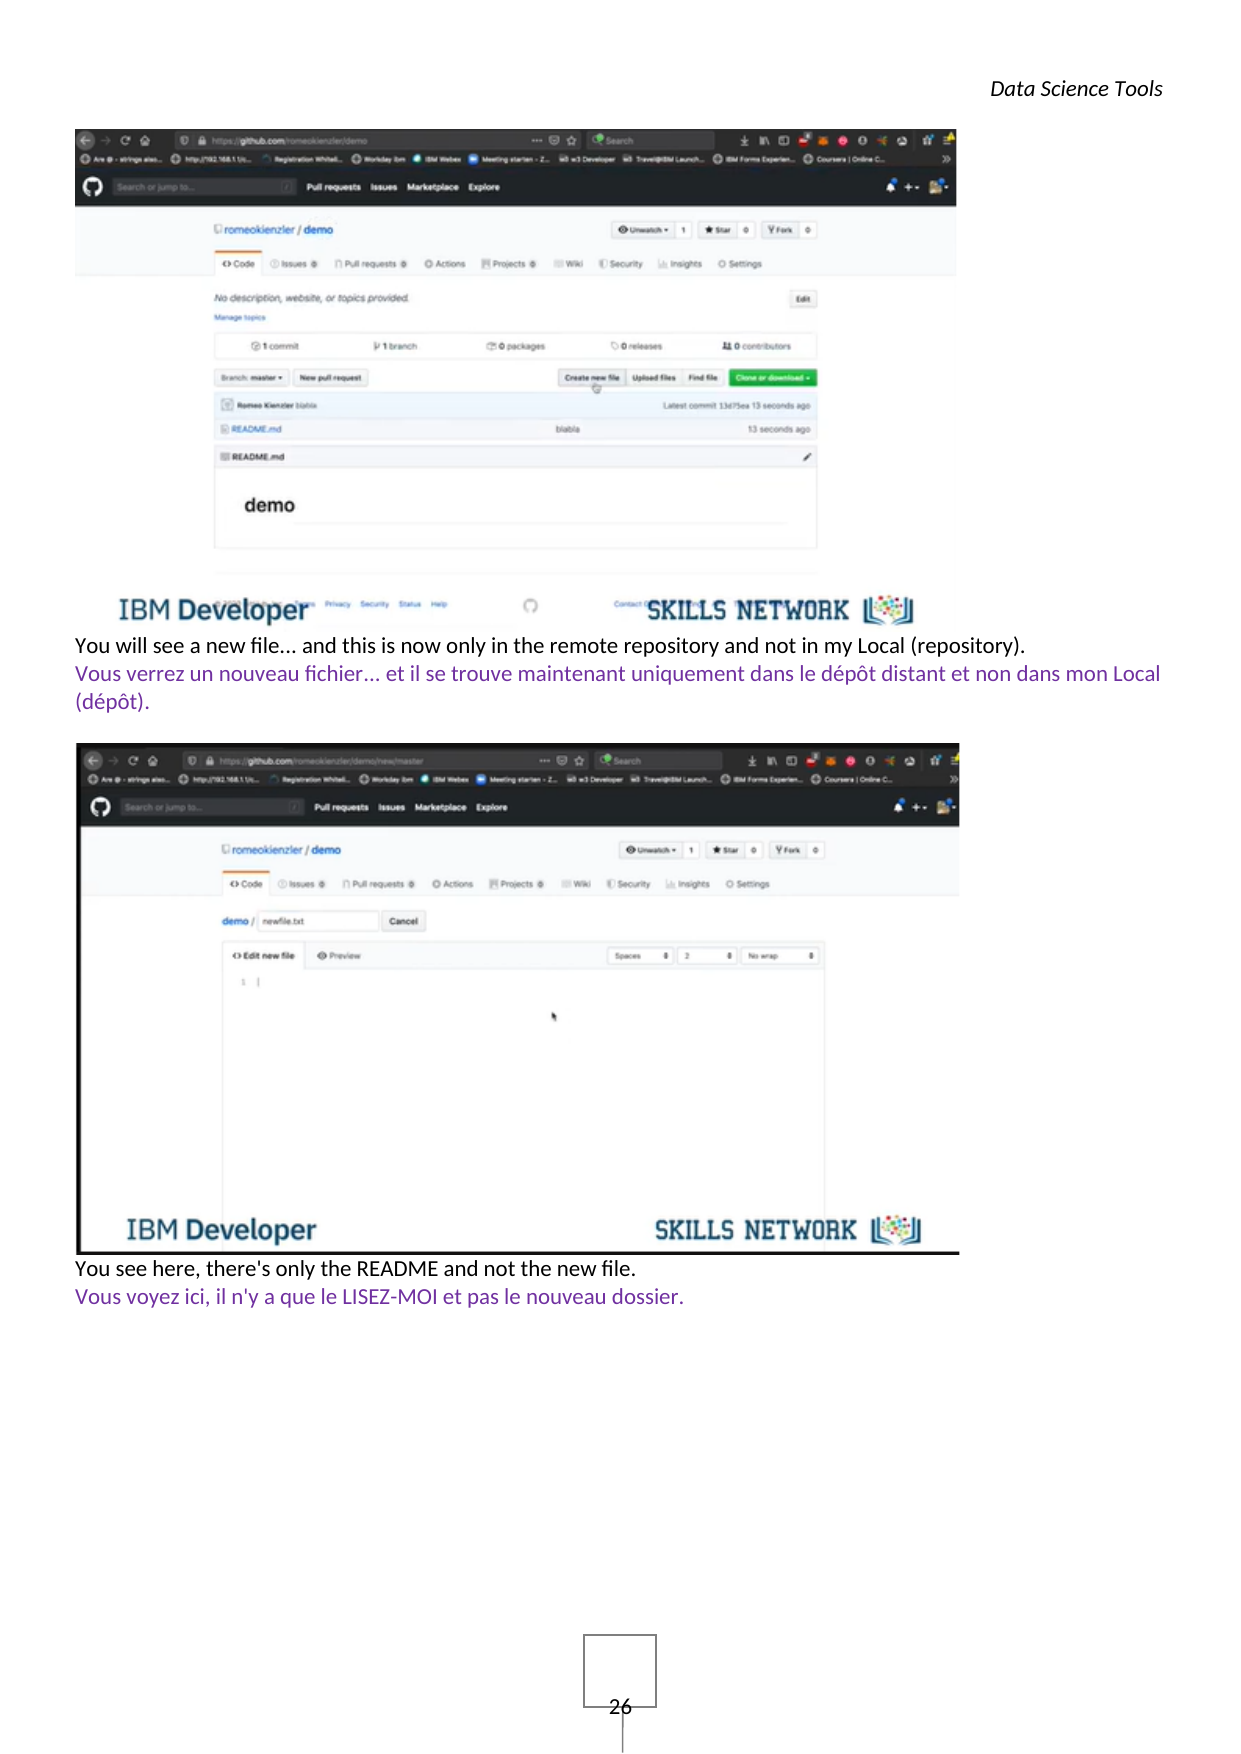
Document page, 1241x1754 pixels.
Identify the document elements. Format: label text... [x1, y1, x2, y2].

picture [75, 129, 957, 632]
text You will see a new file... and this is now only in the remote repository and not in my Local (repository). [75, 631, 1165, 659]
text Vous voyez ici, il n'y a que le LISEZ-MOI et pas le nouveau dossier. [75, 1282, 1165, 1311]
text You see here, there's only the README and not the new file. [75, 1254, 1165, 1282]
text Vous verrez un nouveau fichier... et il se trouve maintenant uniquement dans le dépôt distant et non dans mon Local (dépôt). [75, 659, 1165, 715]
picture [75, 743, 960, 1255]
